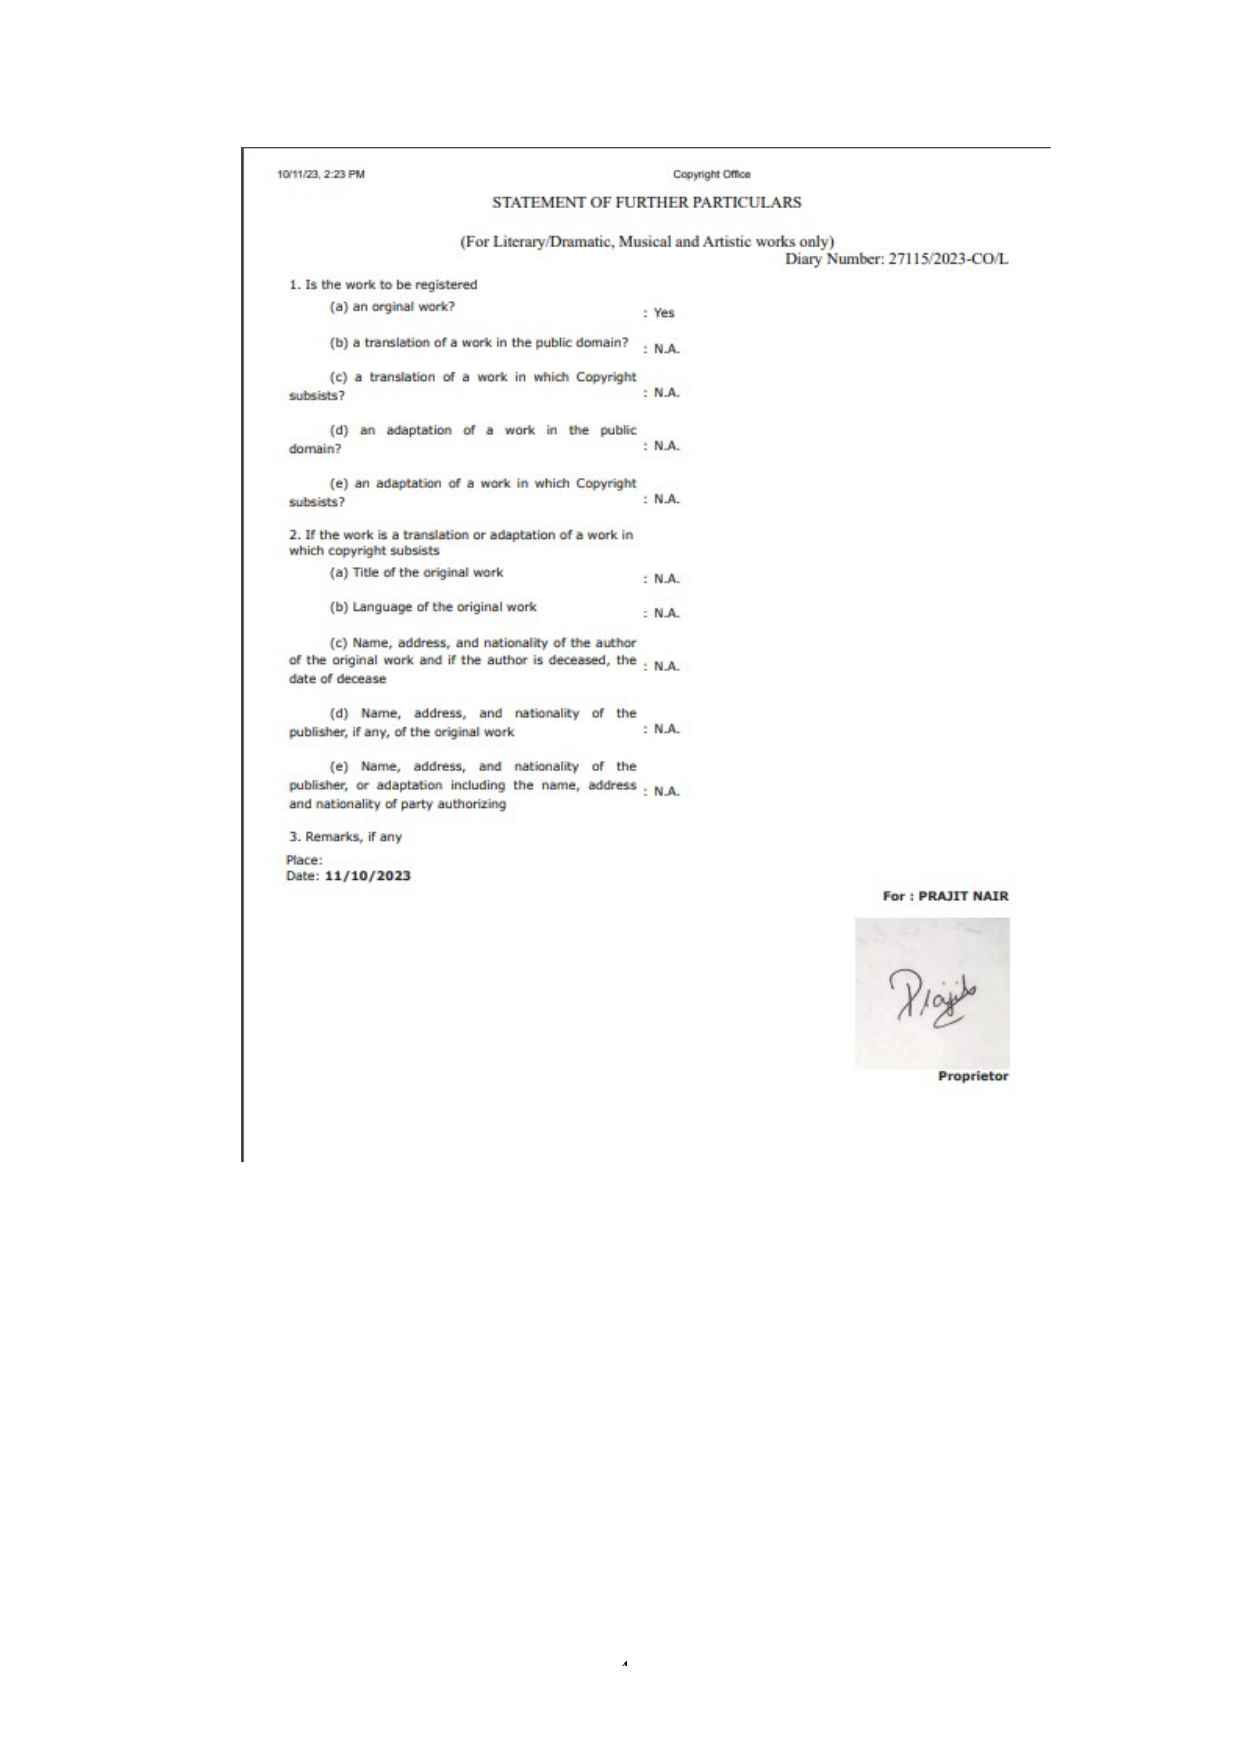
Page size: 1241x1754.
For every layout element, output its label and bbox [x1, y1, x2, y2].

picture [241, 147, 1051, 1162]
